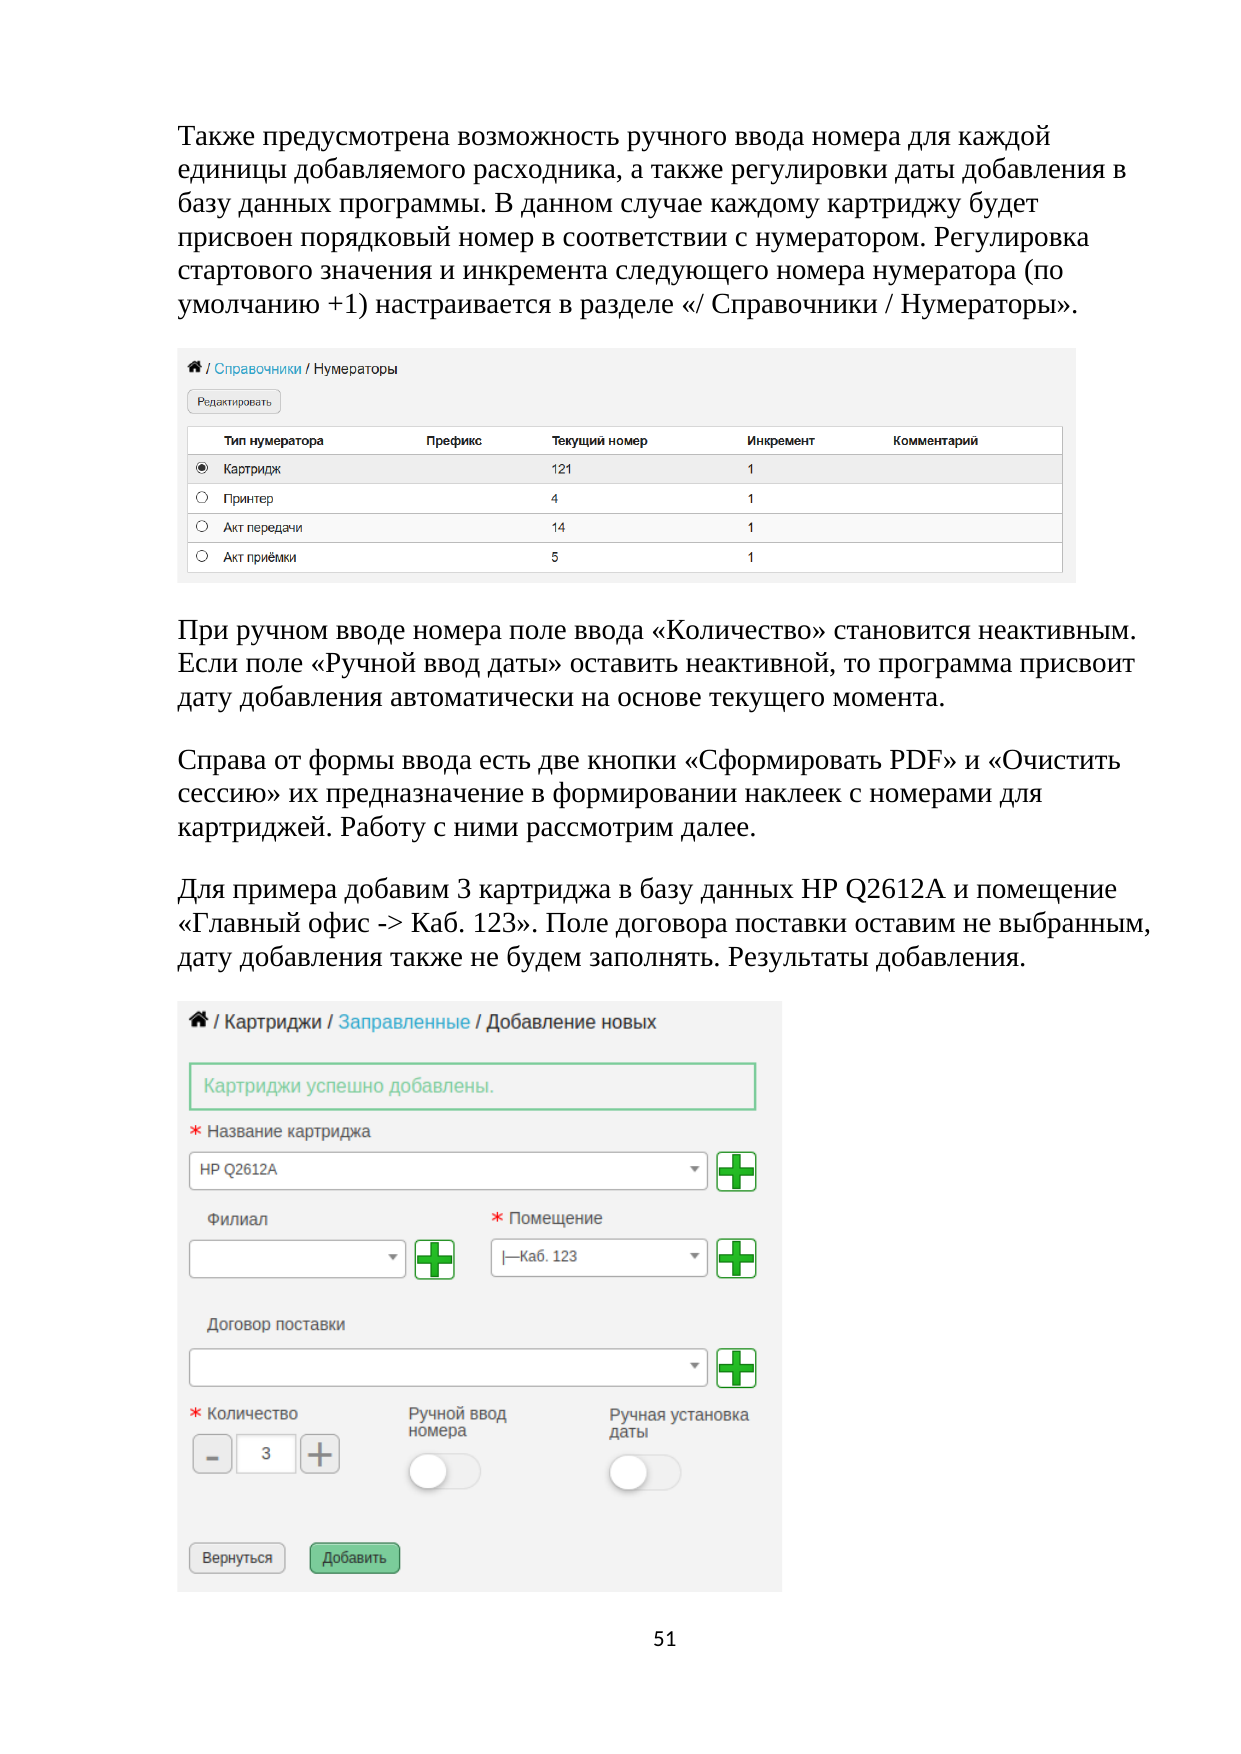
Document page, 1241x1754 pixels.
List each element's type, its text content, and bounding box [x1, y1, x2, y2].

text При ручном вводе номера поле ввода «Количество» становится неактивным. Если поле «Ручной ввод даты» оставить неактивной, то программа присвоит дату добавления автоматически на основе текущего момента. [177, 612, 1152, 713]
text Справа от формы ввода есть две кнопки «Сформировать PDF» и «Очистить сессию» их предназначение в формировании наклеек с номерами для картриджей. Работу с ними рассмотрим далее. [177, 742, 1152, 842]
text Также предусмотрена возможность ручного ввода номера для каждой единицы добавляемого расходника, а также регулировки даты добавления в базу данных программы. В данном случае каждому картриджу будет присвоен порядковый номер в соответствии с нумератором. Регулировка стартового значения и инкремента следующего номера нумератора (по умолчанию +1) настраивается в разделе «/ Справочники / Нумераторы». [177, 118, 1152, 319]
text Для примера добавим 3 картриджа в базу данных HP Q2612A и помещение «Главный офис -> Каб. 123». Поле договора поставки оставим не выбранным, дату добавления также не будем заполнять. Результаты добавления. [177, 872, 1152, 972]
picture [177, 348, 1076, 583]
picture [177, 1001, 783, 1592]
